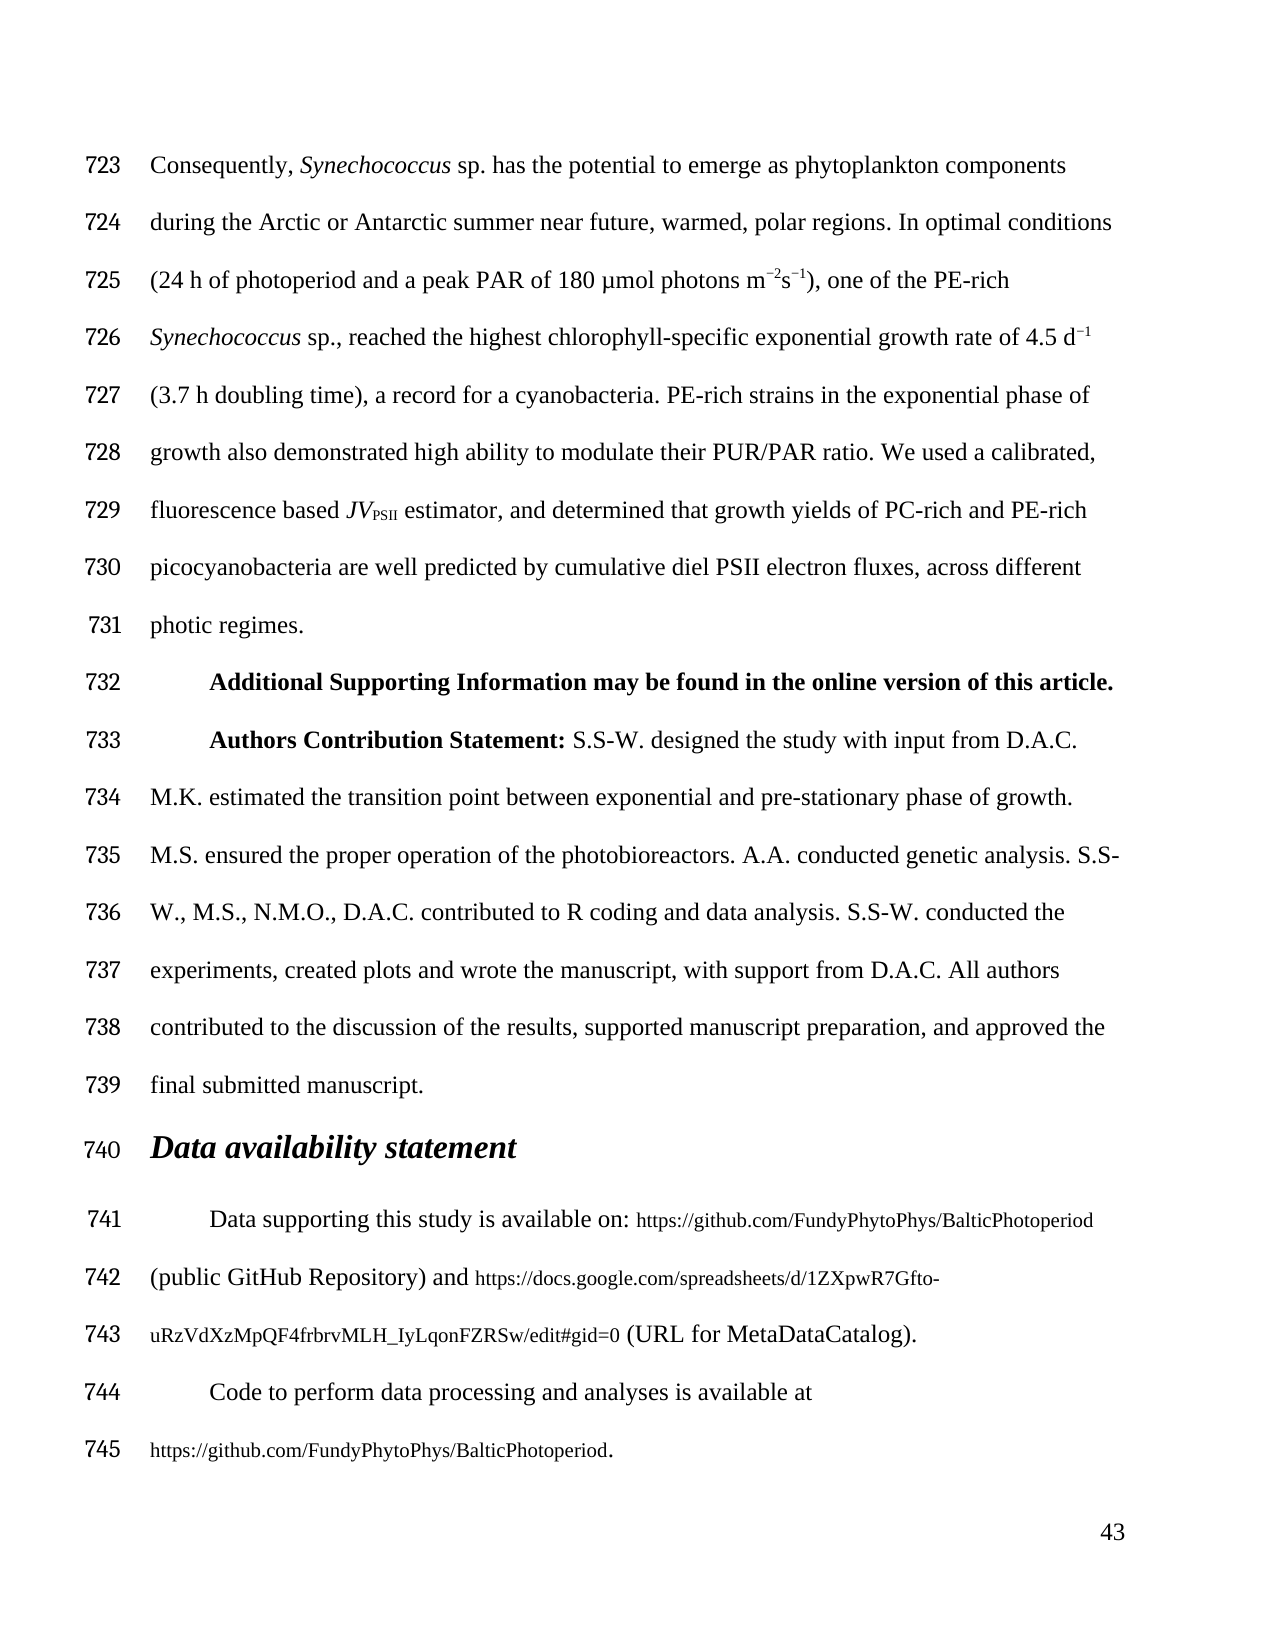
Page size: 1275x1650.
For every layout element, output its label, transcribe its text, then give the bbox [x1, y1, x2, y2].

text Data supporting this study is available on: https://github.com/FundyPhytoPhys/BalticPhotoperiod (public GitHub Repository) and https://docs.google.com/spreadsheets/d/1ZXpwR7Gfto-uRzVdXzMpQF4frbrvMLH_IyLqonFZRSw/edit#gid=0 (URL for MetaDataCatalog). [150, 1204, 1125, 1348]
text Additional Supporting Information may be found in the online version of this article. [150, 667, 1125, 696]
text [150, 150, 1125, 639]
subtitle Data availability statement [150, 1127, 1125, 1166]
text Code to perform data processing and analyses is available at https://github.com/FundyPhytoPhys/BalticPhotoperiod. [150, 1377, 1125, 1463]
text Authors Contribution Statement: S.S-W. designed the study with input from D.A.C. M.K. estimated the transition point between exponential and pre-stationary phase of growth. M.S. ensured the proper operation of the photobioreactors. A.A. conducted genetic analysis. S.S-W., M.S., N.M.O., D.A.C. contributed to R coding and data analysis. S.S-W. conducted the experiments, created plots and wrote the manuscript, with support from D.A.C. All authors contributed to the discussion of the results, supported manuscript preparation, and approved the final submitted manuscript. [150, 725, 1125, 1099]
